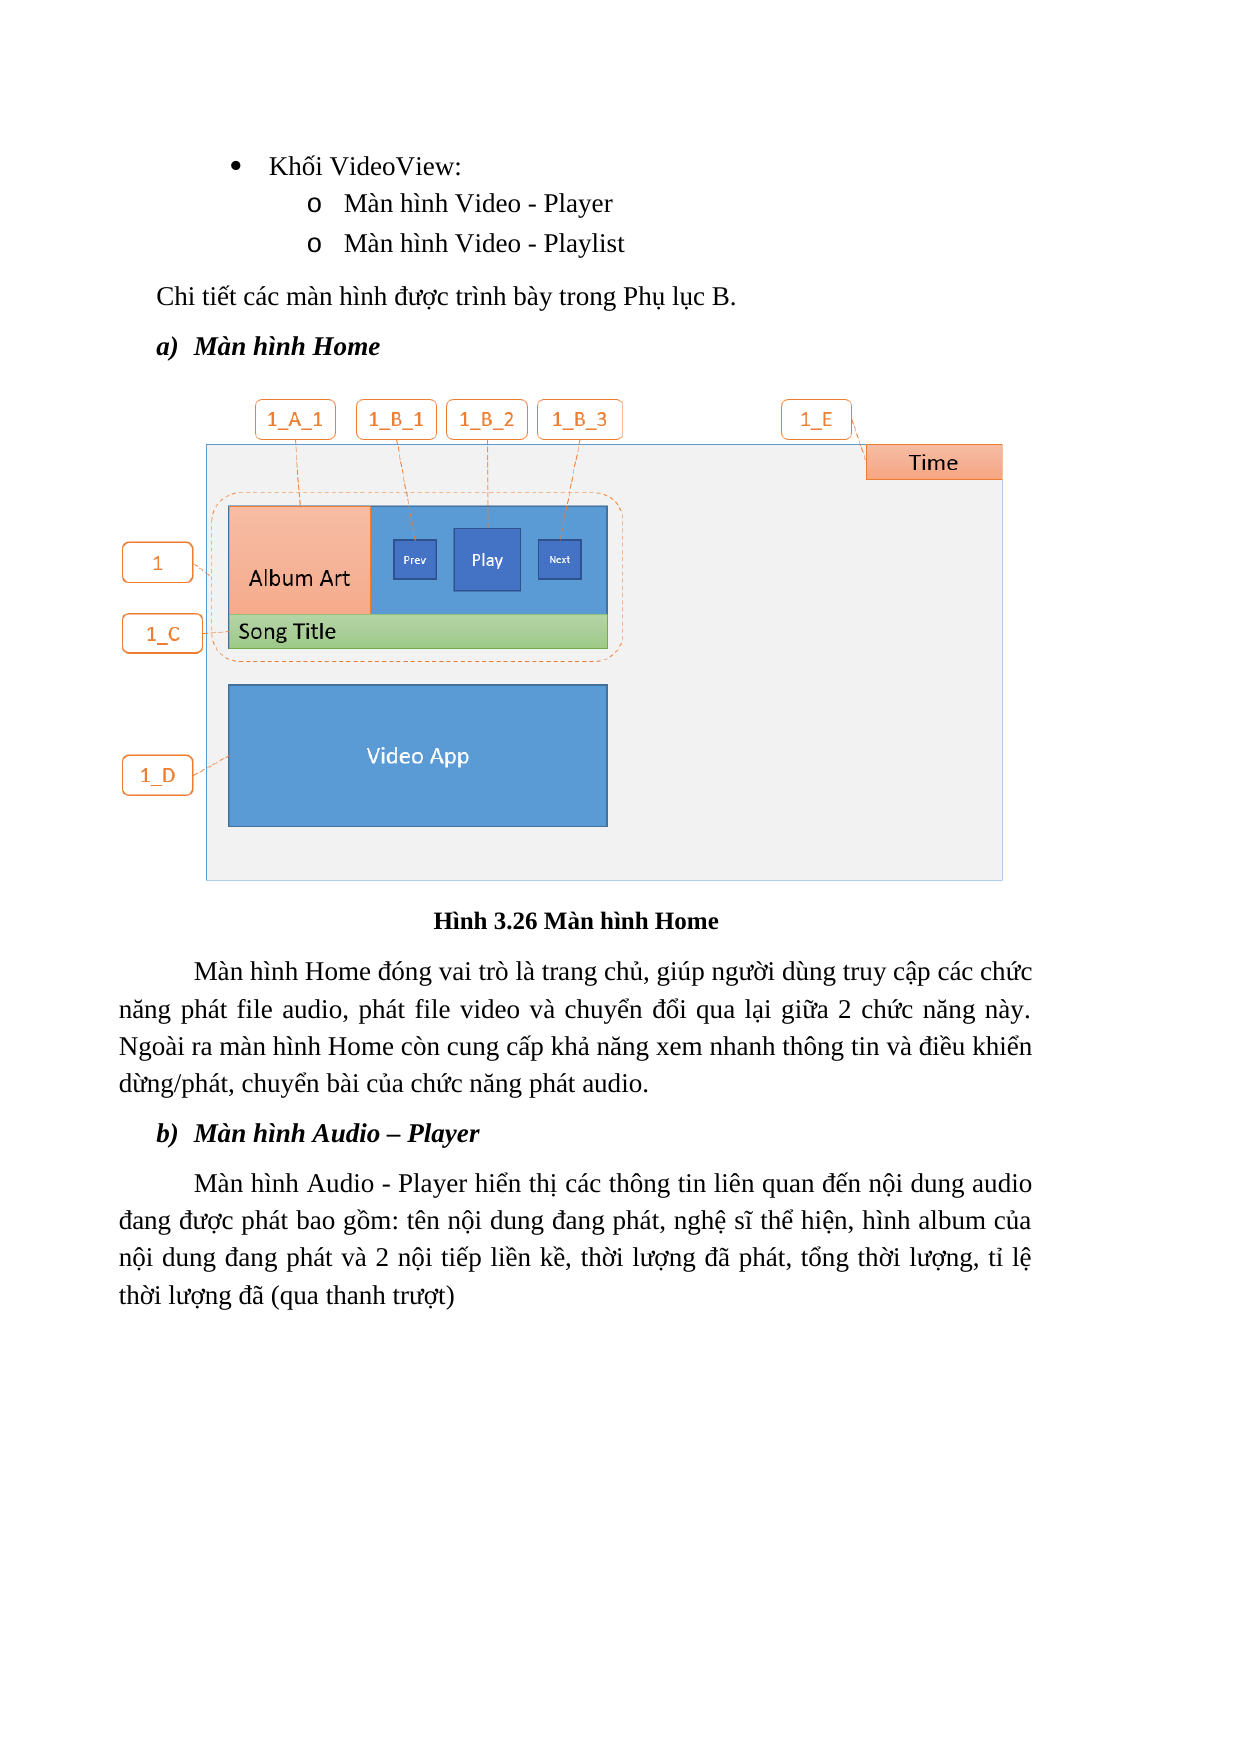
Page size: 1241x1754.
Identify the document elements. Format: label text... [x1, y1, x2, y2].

list Khối VideoView: [231, 150, 1033, 181]
text Màn hình Home đóng vai trò là trang chủ, giúp người dùng truy cập các chức năng phát file audio, phát file video và chuyển đổi qua lại giữa 2 chức năng này. Ngoài ra màn hình Home còn cung cấp khả năng xem nhanh thông tin và điều khiển dừng/phát, chuyển bài của chức năng phát audio. [118, 956, 1033, 1098]
list Màn hình Home [156, 330, 1033, 361]
list Màn hình Video - Playlist [306, 228, 1033, 261]
list Màn hình Video - Player [306, 187, 1033, 221]
text Chi tiết các màn hình được trình bày trong Phụ lục B. [156, 280, 1033, 311]
picture [118, 379, 1034, 888]
text Màn hình Audio - Player hiển thị các thông tin liên quan đến nội dung audio đang được phát bao gồm: tên nội dung đang phát, nghệ sĩ thể hiện, hình album của nội dung đang phát và 2 nội tiếp liền kề, thời lượng đã phát, tổng thời lượng, tỉ lệ thời lượng đã (qua thanh trượt) [118, 1167, 1033, 1310]
list Màn hình Audio – Player [156, 1117, 1033, 1148]
